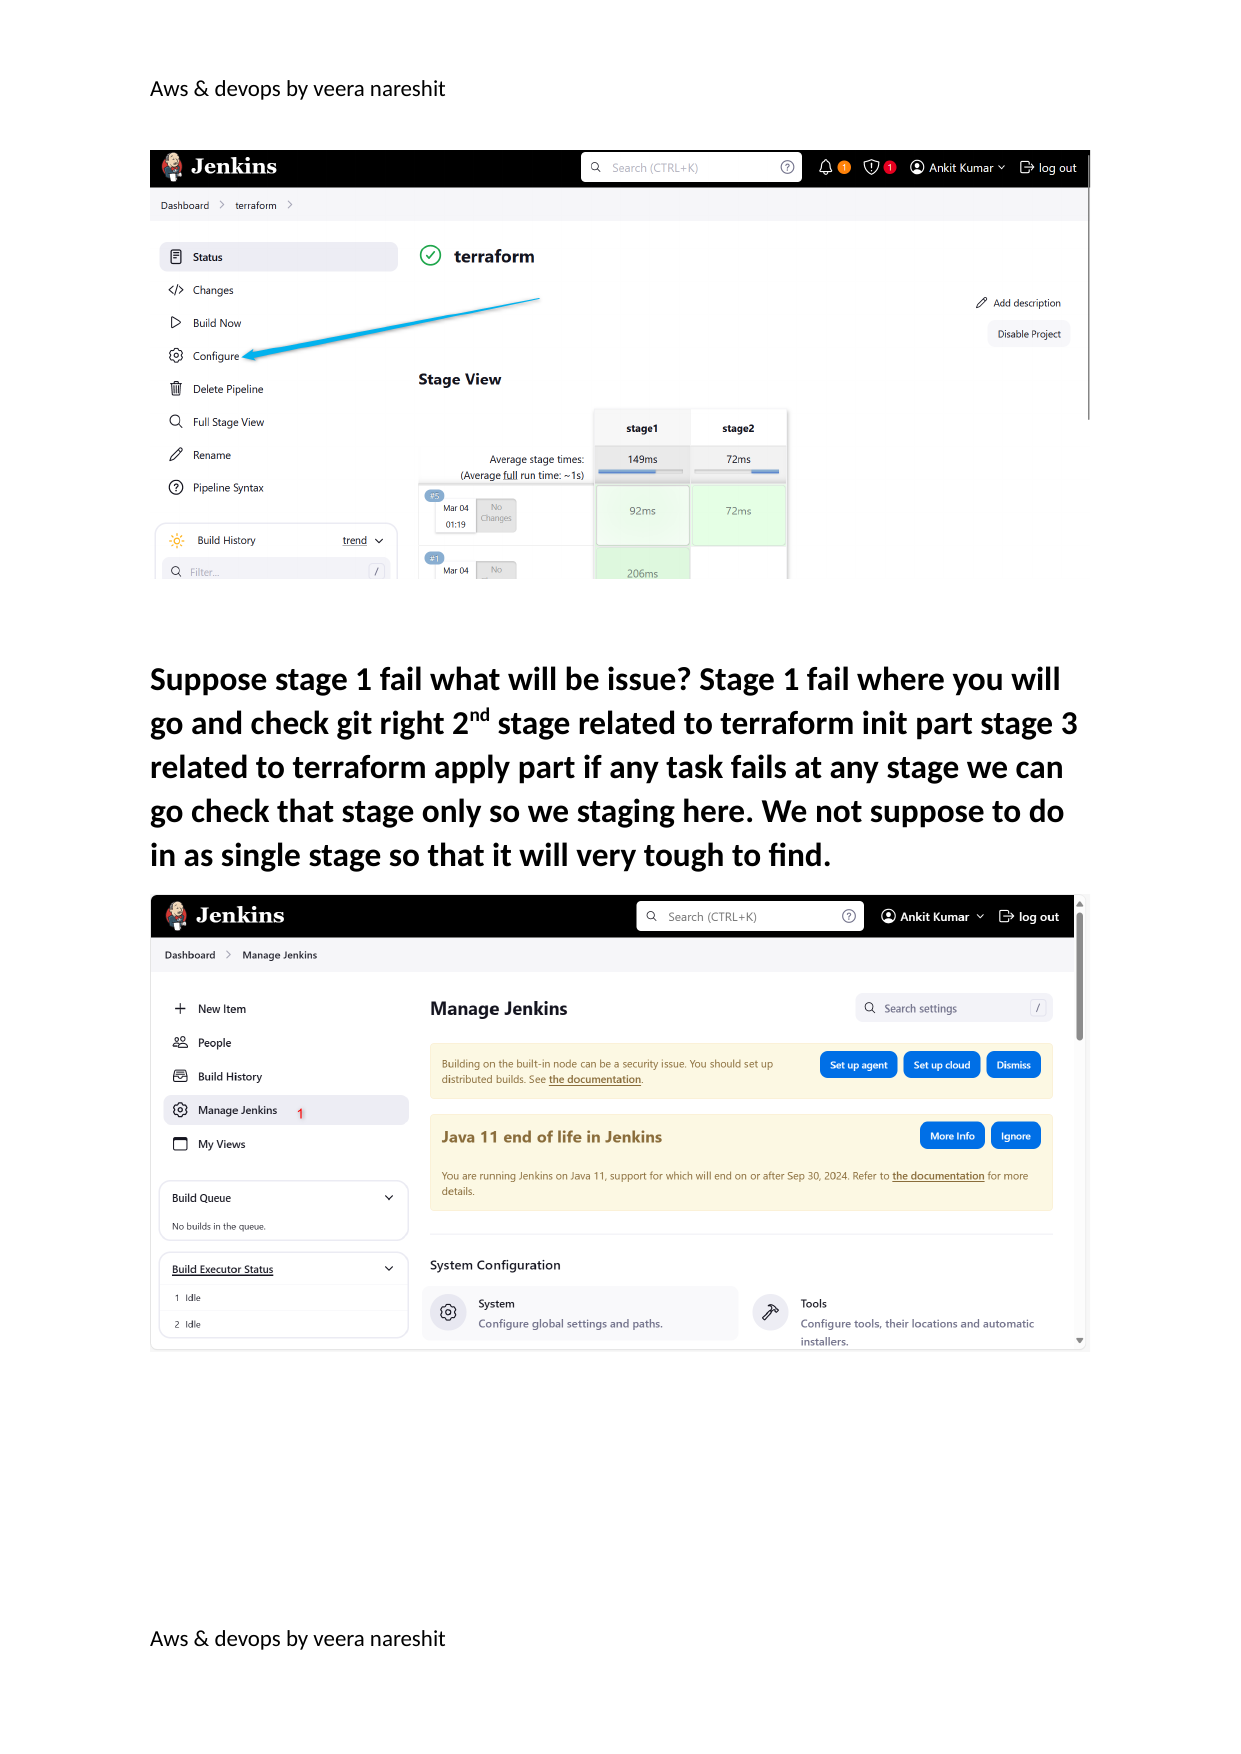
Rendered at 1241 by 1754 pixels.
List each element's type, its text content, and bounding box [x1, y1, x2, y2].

picture [150, 150, 1091, 579]
text Suppose stage 1 fail what will be issue? Stage 1 fail where you will go and check git right 2nd stage related to terraform init part stage 3 related to terraform apply part if any task fails at any stage we can go check that stage only so we staging here. We not suppose to do in as single stage so that it will very tough to find. [150, 658, 1090, 875]
picture [150, 894, 1091, 1352]
